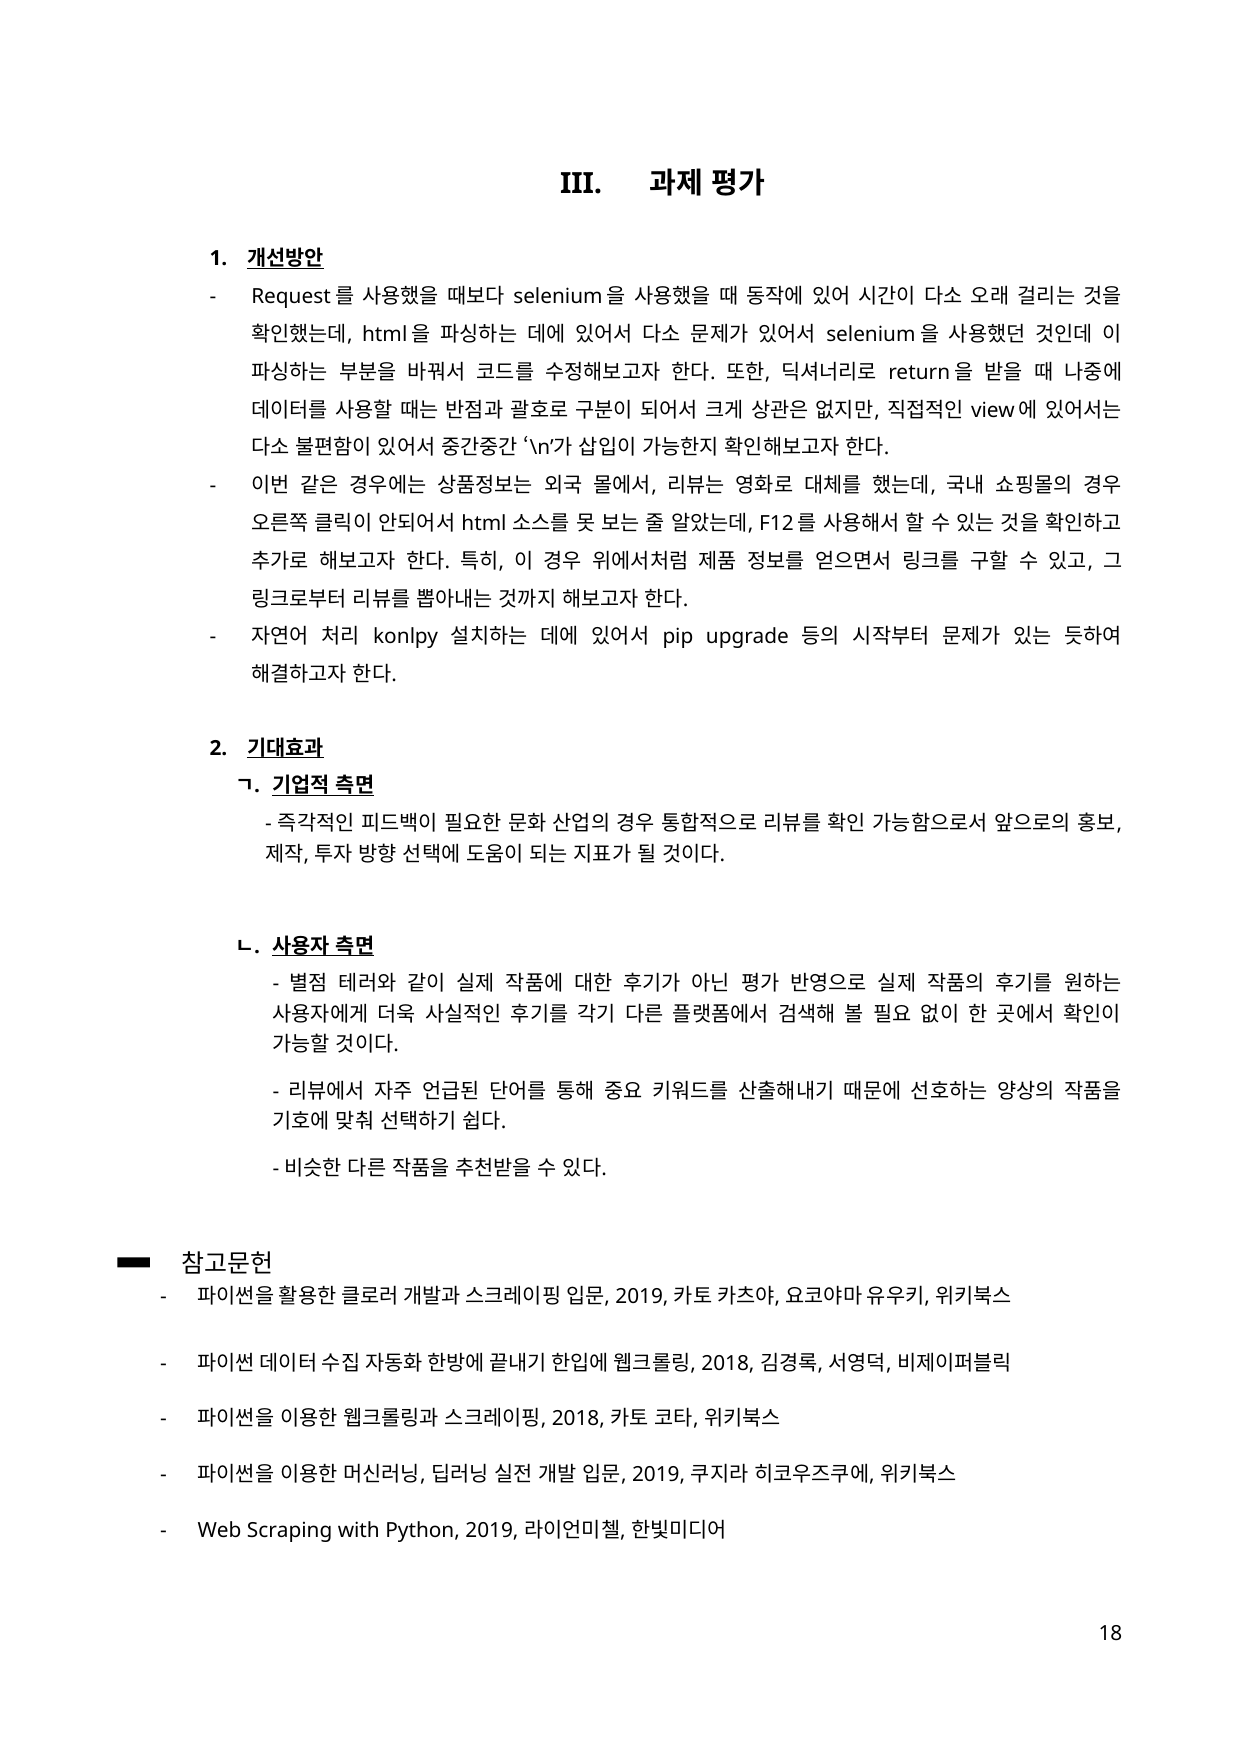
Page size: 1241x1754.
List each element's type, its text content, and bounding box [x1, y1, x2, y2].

list Web Scraping with Python, 2019, 라이언미첼, 한빛미디어 [160, 1513, 1122, 1543]
list 파이썬 데이터 수집 자동화 한방에 끝내기 한입에 웹크롤링, 2018, 김경록, 서영덕, 비제이퍼블릭 [160, 1346, 1122, 1376]
list Request를 사용했을 때보다 selenium을 사용했을 때 동작에 있어 시간이 다소 오래 걸리는 것을 확인했는데, html을 파싱하는 데에 있어서 다소 문제가 있어서 selenium을 사용했던 것인데 이 파싱하는 부분을 바꿔서 코드를 수정해보고자 한다. 또한, 딕셔너리로 return을 받을 때 나중에 데이터를 사용할 때는 반점과 괄호로 구분이 되어서 크게 상관은 없지만, 직접적인 view에 있어서는 다소 불편함이 있어서 중간중간 ‘\n’가 삽입이 가능한지 확인해보고자 한다. [209, 279, 1122, 461]
list 파이썬을 이용한 머신러닝, 딥러닝 실전 개발 입문, 2019, 쿠지라 히코우즈쿠에, 위키북스 [160, 1457, 1122, 1488]
list - 별점 테러와 같이 실제 작품에 대한 후기가 아닌 평가 반영으로 실제 작품의 후기를 원하는 사용자에게 더욱 사실적인 후기를 각기 다른 플랫폼에서 검색해 볼 필요 없이 한 곳에서 확인이 가능할 것이다. [272, 967, 1122, 1057]
text 참고문헌 [118, 1243, 1122, 1280]
list 기업적 측면 [235, 769, 1122, 799]
list 사용자 측면 [235, 929, 1122, 959]
list - 리뷰에서 자주 언급된 단어를 통해 중요 키워드를 산출해내기 때문에 선호하는 양상의 작품을 기호에 맞춰 선택하기 쉽다. [272, 1074, 1122, 1135]
list 파이썬을 이용한 웹크롤링과 스크레이핑, 2018, 카토 코타, 위키북스 [160, 1402, 1122, 1432]
list - 비슷한 다른 작품을 추천받을 수 있다. [203, 1151, 1122, 1182]
list - 즉각적인 피드백이 필요한 문화 산업의 경우 통합적으로 리뷰를 확인 가능함으로서 앞으로의 홍보, 제작, 투자 방향 선택에 도움이 되는 지표가 될 것이다. [265, 806, 1122, 867]
list 개선방안 [209, 242, 1122, 272]
list 이번 같은 경우에는 상품정보는 외국 몰에서, 리뷰는 영화로 대체를 했는데, 국내 쇼핑몰의 경우 오른쪽 클릭이 안되어서 html 소스를 못 보는 줄 알았는데, F12를 사용해서 할 수 있는 것을 확인하고 추가로 해보고자 한다. 특히, 이 경우 위에서처럼 제품 정보를 얻으면서 링크를 구할 수 있고, 그 링크로부터 리뷰를 뽑아내는 것까지 해보고자 한다. [209, 468, 1122, 612]
list 파이썬을 활용한 클로러 개발과 스크레이핑 입문, 2019, 카토 카츠야, 요코야마 유우키, 위키북스 [160, 1280, 1122, 1310]
list 과제 평가 [203, 159, 1122, 202]
list 기대효과 [209, 731, 1122, 761]
list 자연어 처리 konlpy 설치하는 데에 있어서 pip upgrade 등의 시작부터 문제가 있는 듯하여 해결하고자 한다. [209, 620, 1122, 688]
